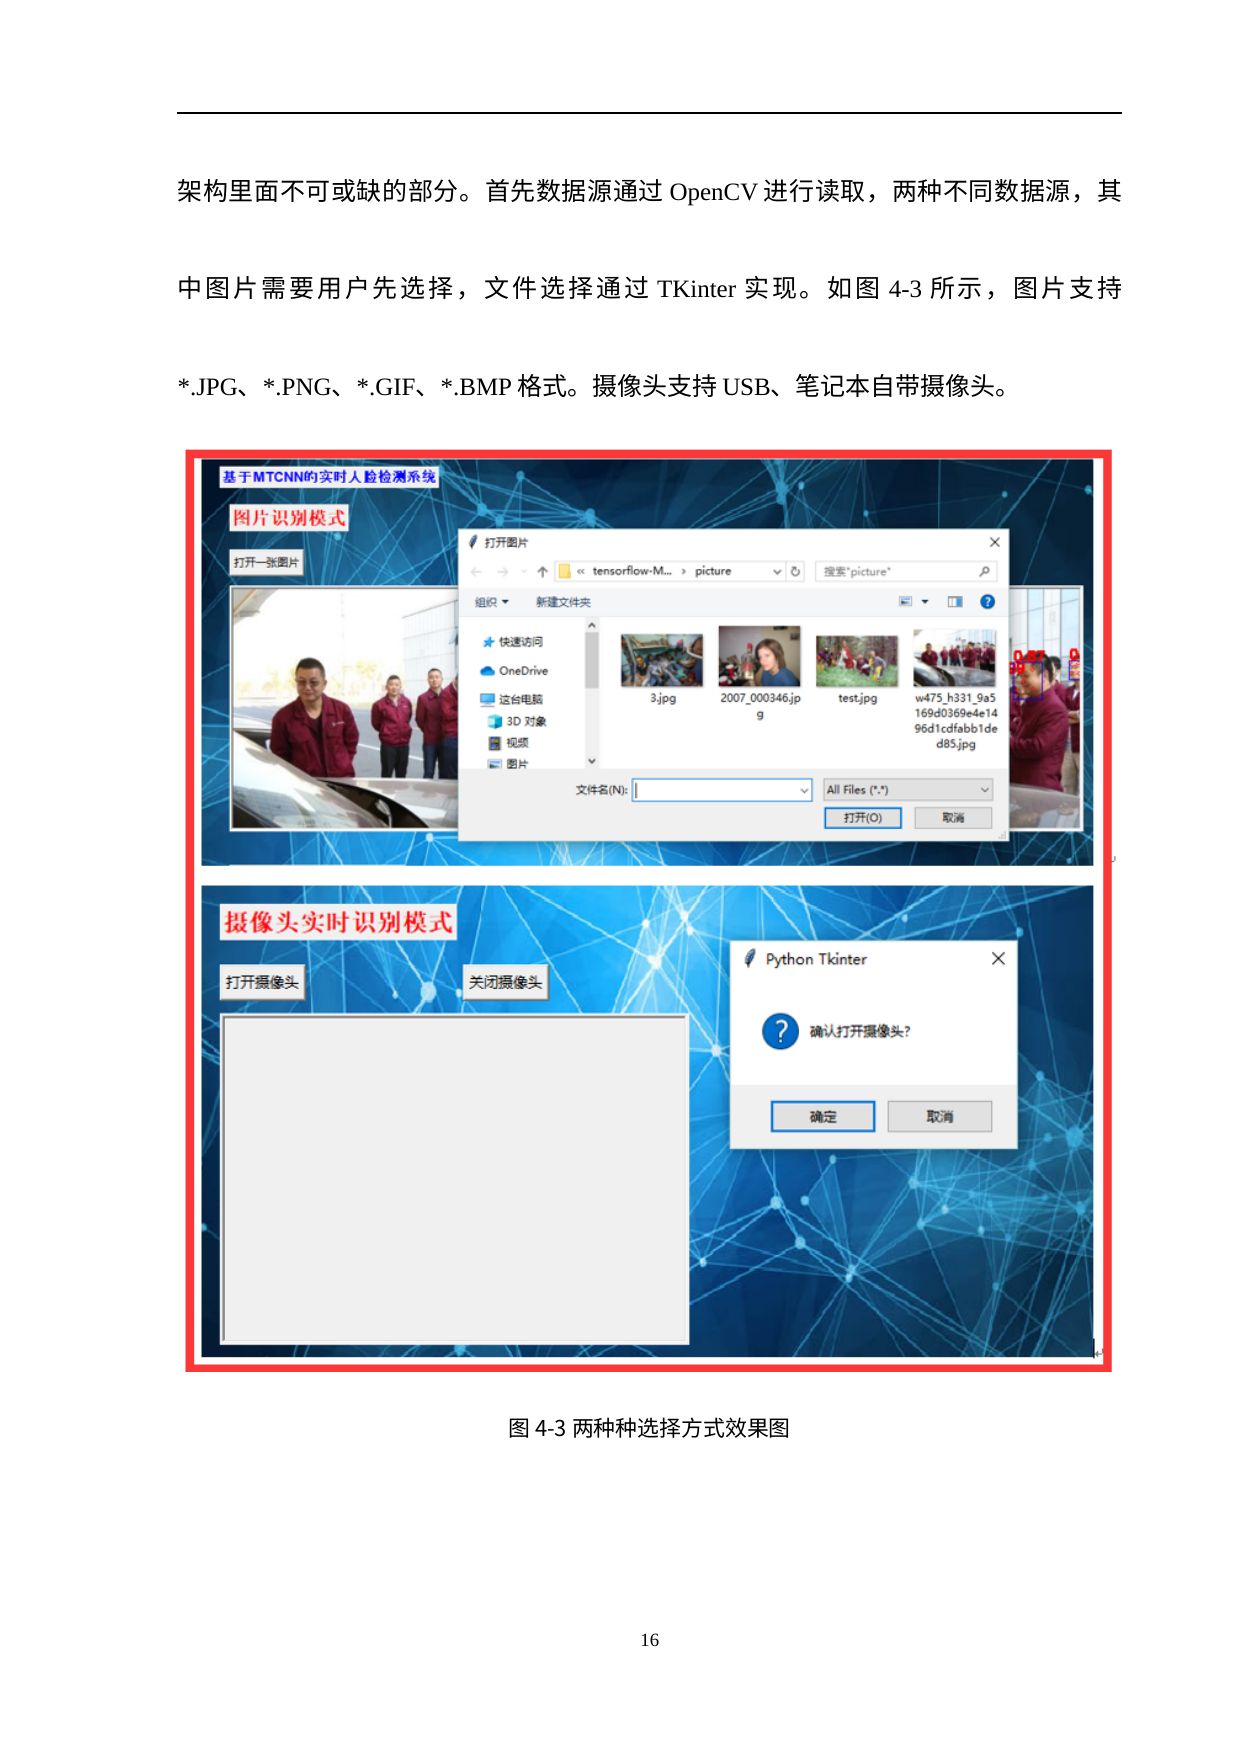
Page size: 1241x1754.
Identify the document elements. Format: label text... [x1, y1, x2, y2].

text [177, 157, 1122, 417]
text 图4-3 两种种选择方式效果图 [177, 1410, 1122, 1443]
picture [177, 435, 1123, 1372]
